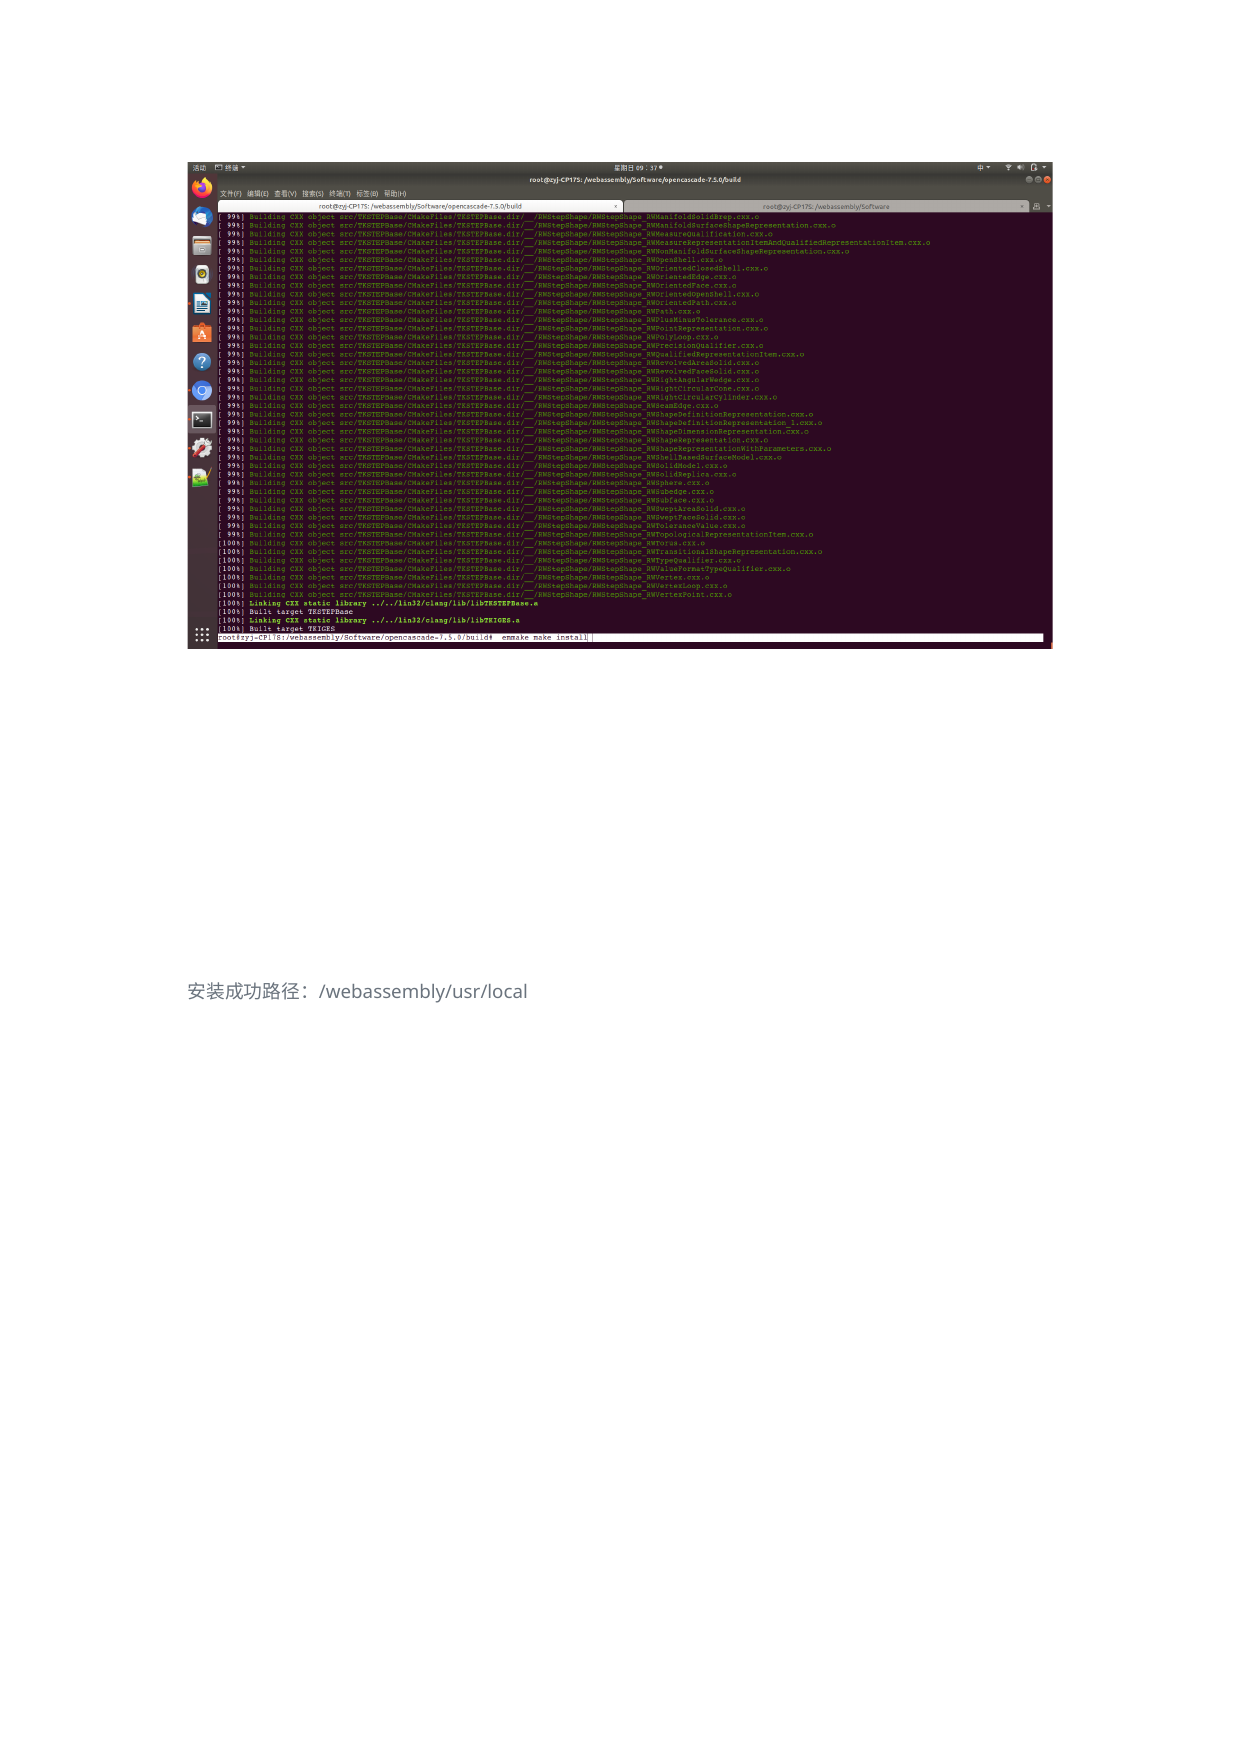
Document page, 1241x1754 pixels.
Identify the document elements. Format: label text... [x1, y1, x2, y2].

picture [187, 162, 1053, 649]
text 安装成功路径：/webassembly/usr/local [187, 974, 1053, 1007]
